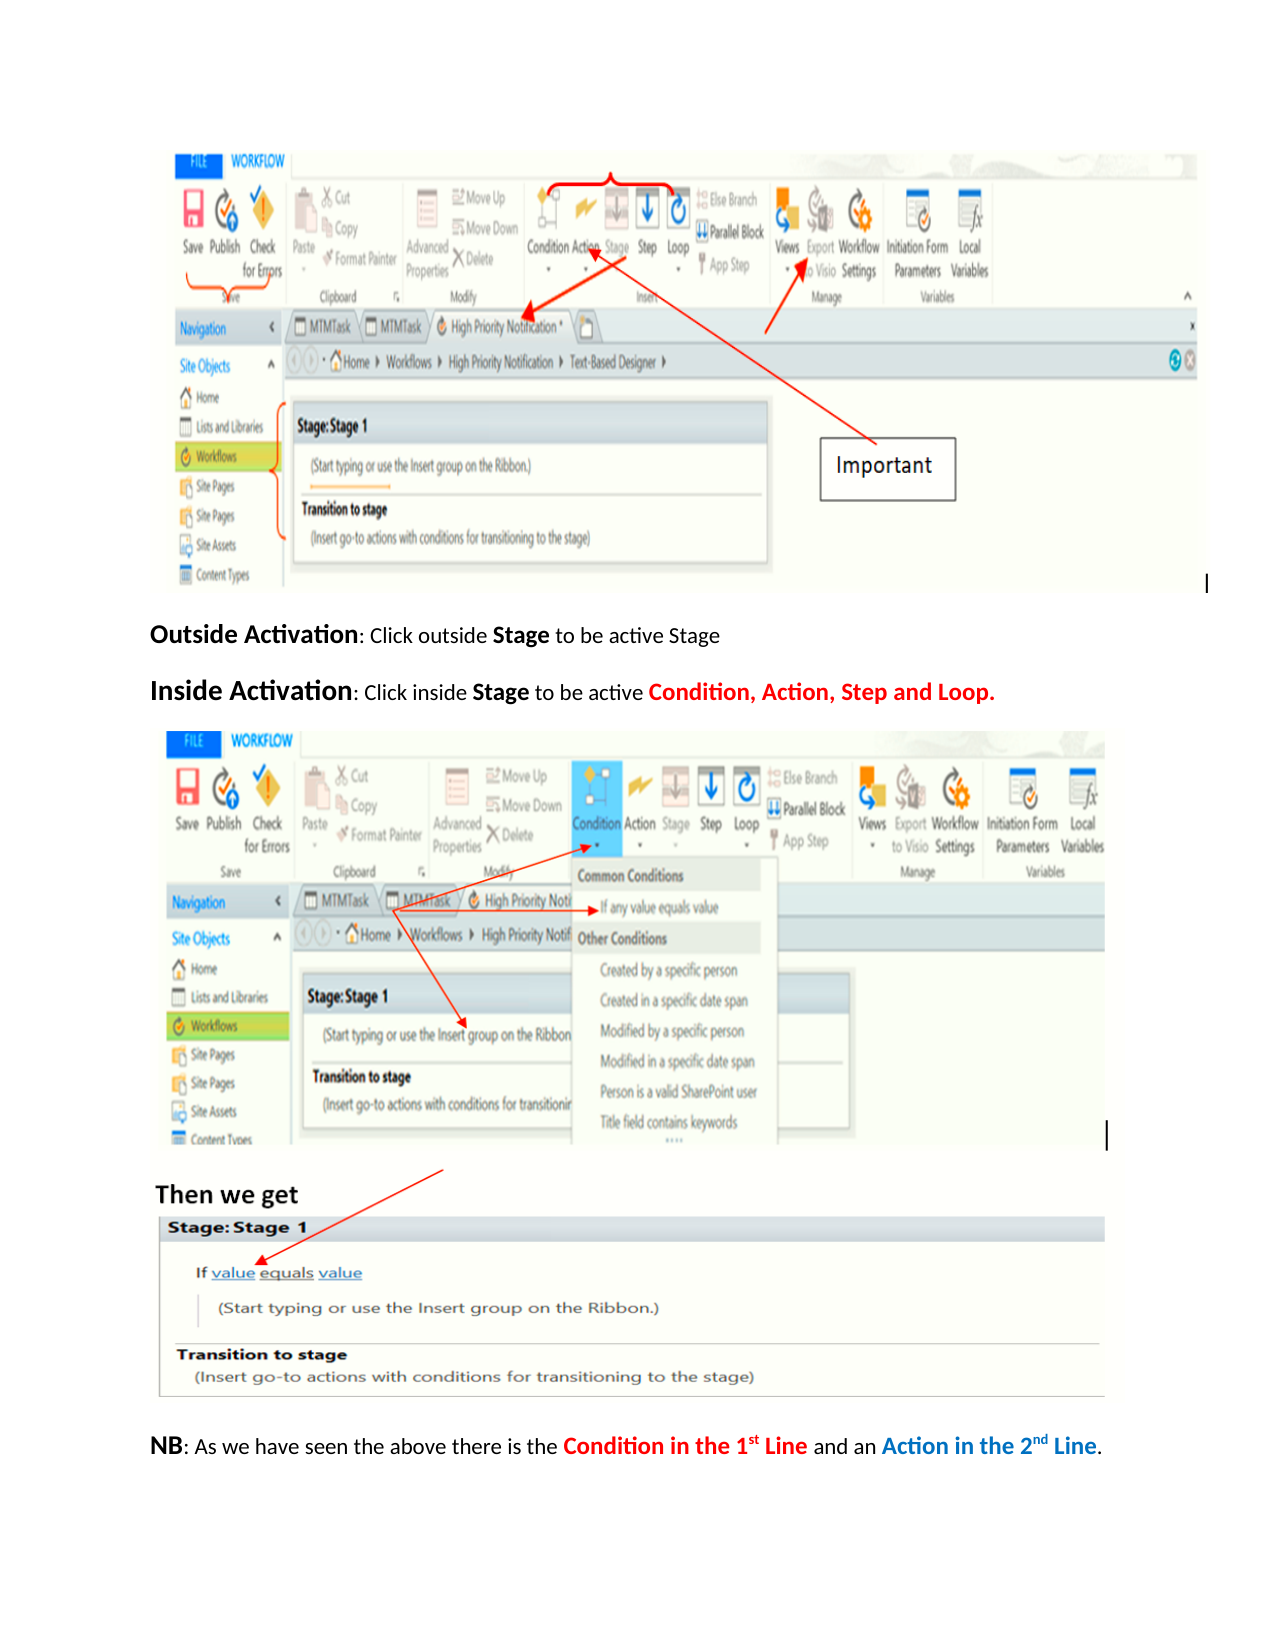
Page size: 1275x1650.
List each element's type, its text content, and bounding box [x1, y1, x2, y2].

picture [150, 150, 1211, 593]
text Outside Activation: Click outside Stage to be active Stage [150, 618, 1125, 651]
picture [150, 728, 1125, 1403]
text NB: As we have seen the above there is the Condition in the 1st Line and an Action in the 2nd Line. [150, 1428, 1125, 1461]
text Inside Activation: Click inside Stage to be active Condition, Action, Step and Loop. [150, 672, 1125, 707]
